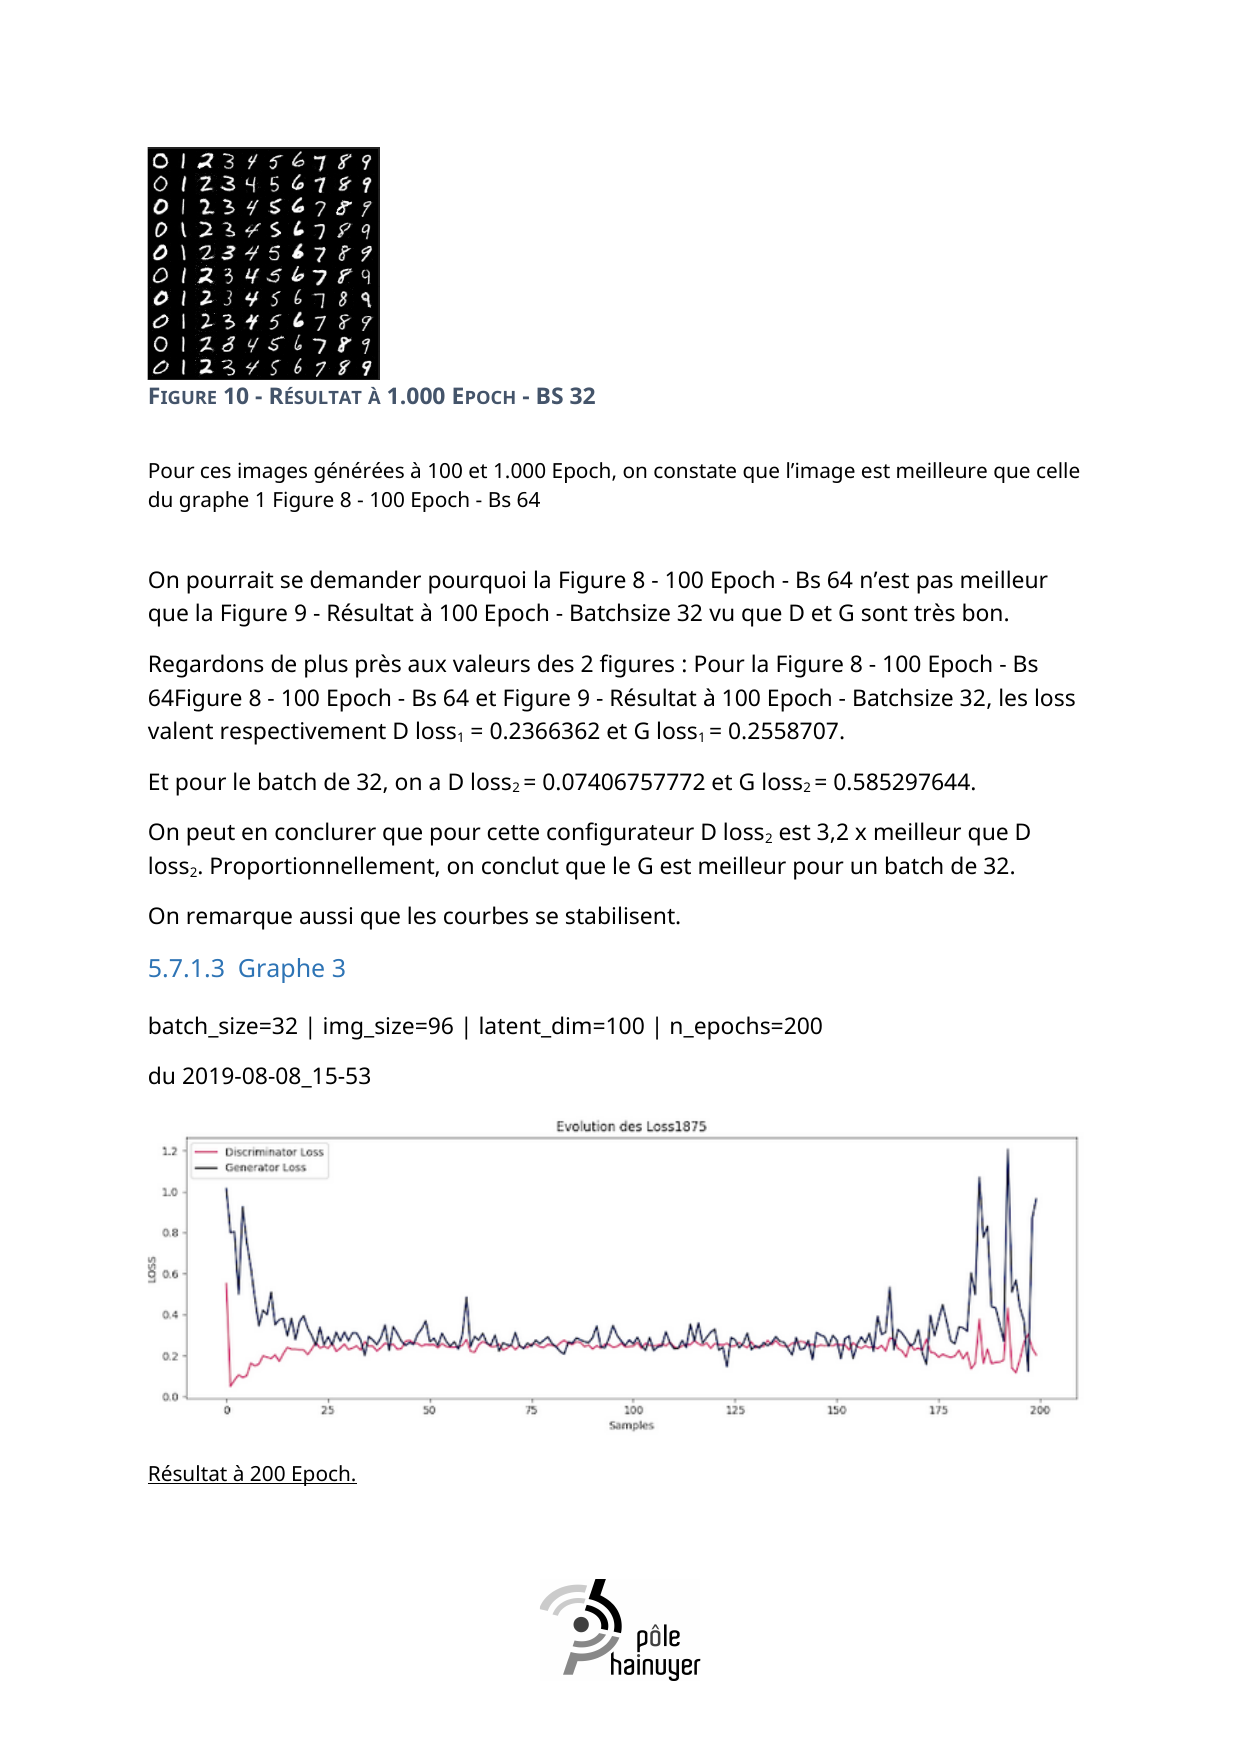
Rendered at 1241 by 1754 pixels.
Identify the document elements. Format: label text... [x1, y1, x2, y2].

subtitle Graphe 3 [148, 951, 1092, 985]
text batch_size=32 | img_size=96 | latent_dim=100 | n_epochs=200 [148, 1010, 1092, 1041]
picture [539, 1579, 701, 1681]
picture [147, 147, 380, 380]
text Regardons de plus près aux valeurs des 2 figures : Pour la Figure 6 et Figure 7, les loss valent respectivement D loss1 = 0.2366362 et G loss1 = 0.2558707. [148, 648, 1092, 746]
picture [147, 1110, 1093, 1440]
text Pour ces images générées à 100 et 1.000 Epoch, on constate que l’image est meilleure que celle du graphe 1 Figure 6 - Résultat à 100 Epoch - Batchsize 64 [148, 456, 1092, 513]
text On pourrait se demander pourquoi la Figure 6 - 100 Epoch - Bs 64 n’est pas meilleur que la Figure 7 - Résultat à 100 Epoch - Batchsize 32 vu que D et G sont très bon. [148, 563, 1092, 628]
text du 2019-08-08_15-53 [148, 1060, 1092, 1091]
text On remarque aussi que les courbes se stabilisent. [148, 900, 1092, 931]
text Et pour le batch de 32, on a D loss2 = 0.07406757772 et G loss2 = 0.585297644. [148, 766, 1092, 797]
text Résultat à 200 Epoch. [148, 1459, 1092, 1487]
text Figure - Résultat à 1.000 Epoch - BS 32 [148, 380, 1092, 411]
text On peut en conclurer que pour cette configurateur D loss2 est 3,2 x meilleur que D loss2. Proportionnellement, on conclut que le G est meilleur pour un batch de 32. [148, 816, 1092, 881]
